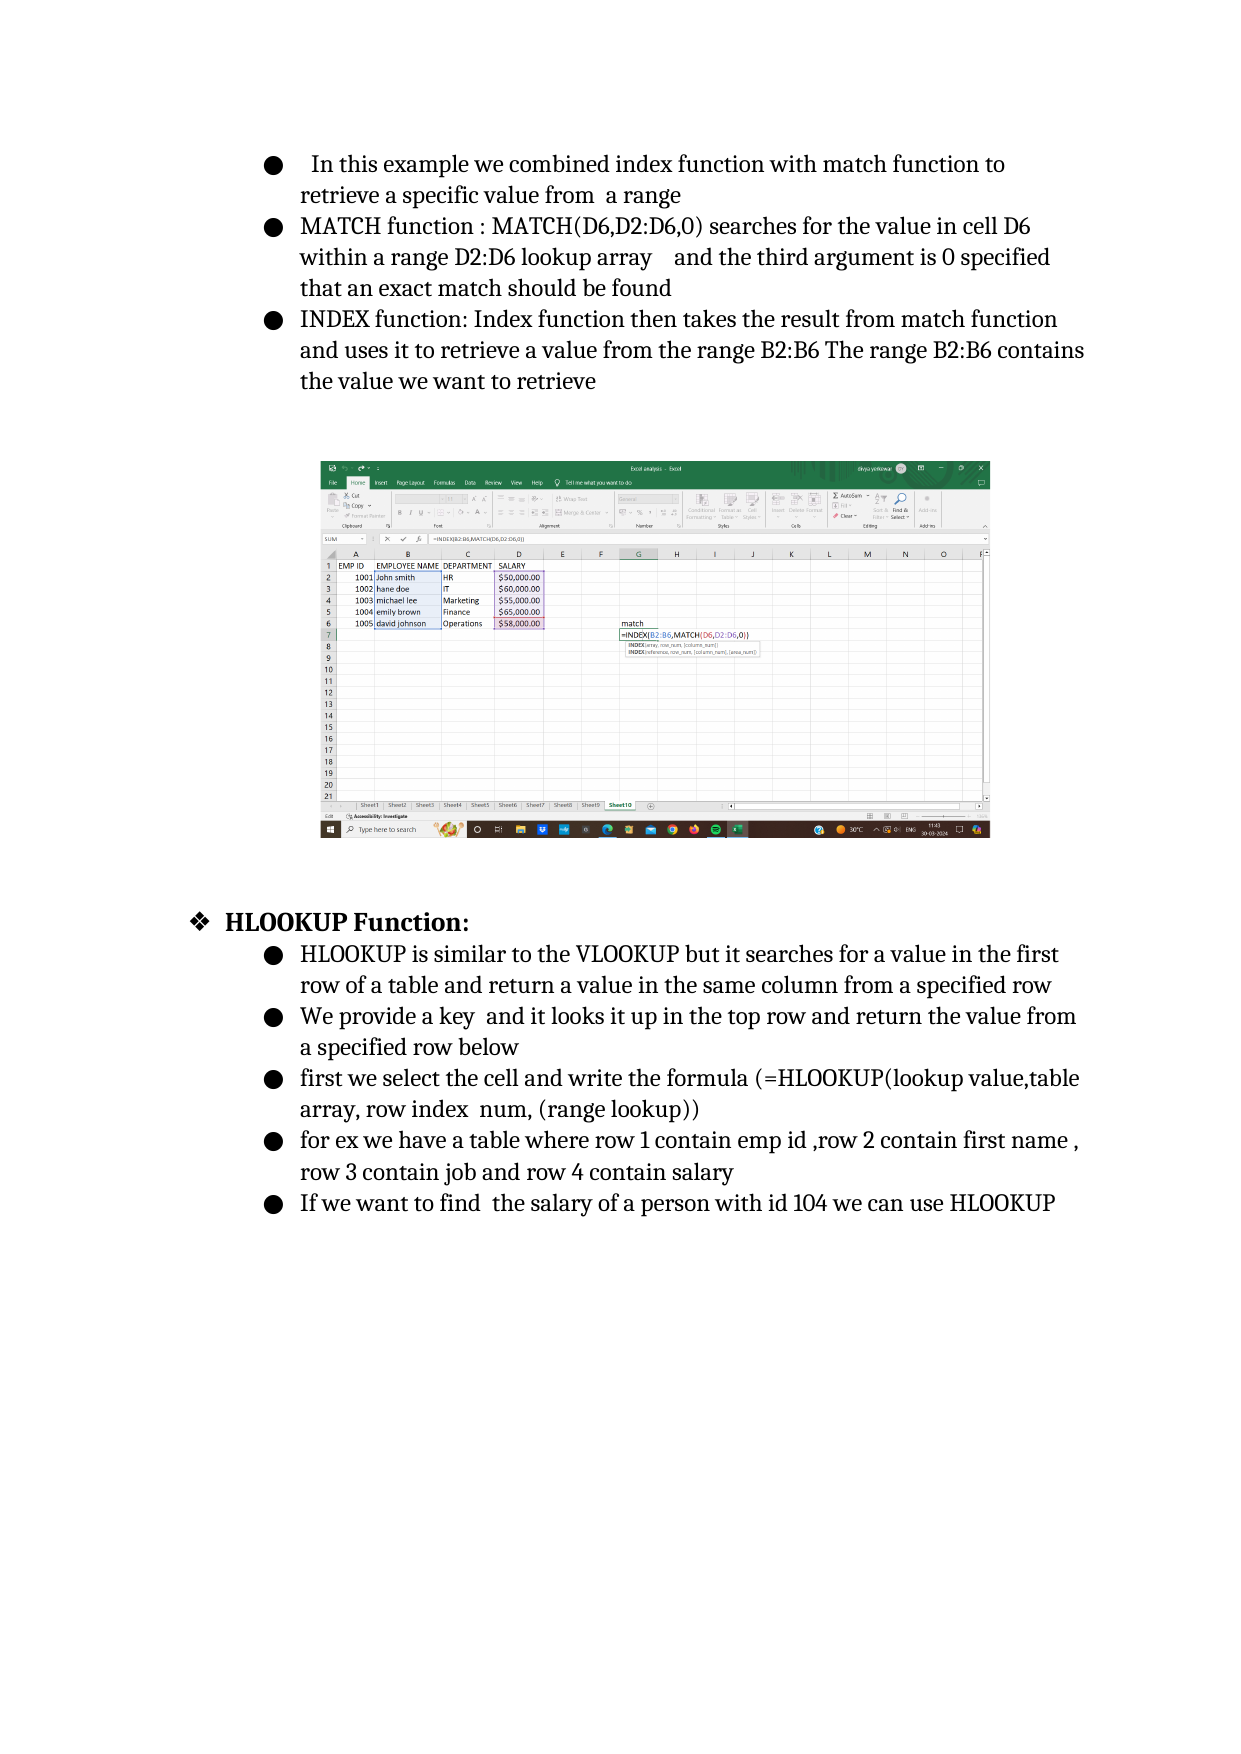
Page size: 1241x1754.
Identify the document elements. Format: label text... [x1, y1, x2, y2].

list MATCH function : MATCH(D6,D2:D6,0) searches for the value in cell D6 within a range D2:D6 lookup array and the third argument is 0 specified that an exact match should be found [262, 212, 1090, 303]
list INDEX function: Index function then takes the result from match function and uses it to retrieve a value from the range B2:B6 The range B2:B6 contains the value we want to retrieve [262, 305, 1090, 396]
list HLOOKUP Function: [187, 907, 1090, 938]
list We provide a key and it looks it up in the top row and return the value from a specified row below [262, 1002, 1090, 1062]
list If we want to find the salary of a person with id 104 we can use HLOOKUP [262, 1188, 1090, 1217]
picture [320, 461, 991, 838]
list first we select the cell and write the formula (=HLOOKUP(lookup value,table array, row index num, (range lookup)) [262, 1064, 1090, 1124]
list HLOOKUP is similar to the VLOOKUP but it searches for a value in the first row of a table and return a value in the same column from a specified row [262, 940, 1090, 1000]
list for ex we have a table where row 1 contain emp id ,row 2 contain first name , row 3 contain job and row 4 contain salary [262, 1126, 1090, 1186]
list In this example we combined index function with match function to retrieve a specific value from a range [262, 150, 1090, 210]
